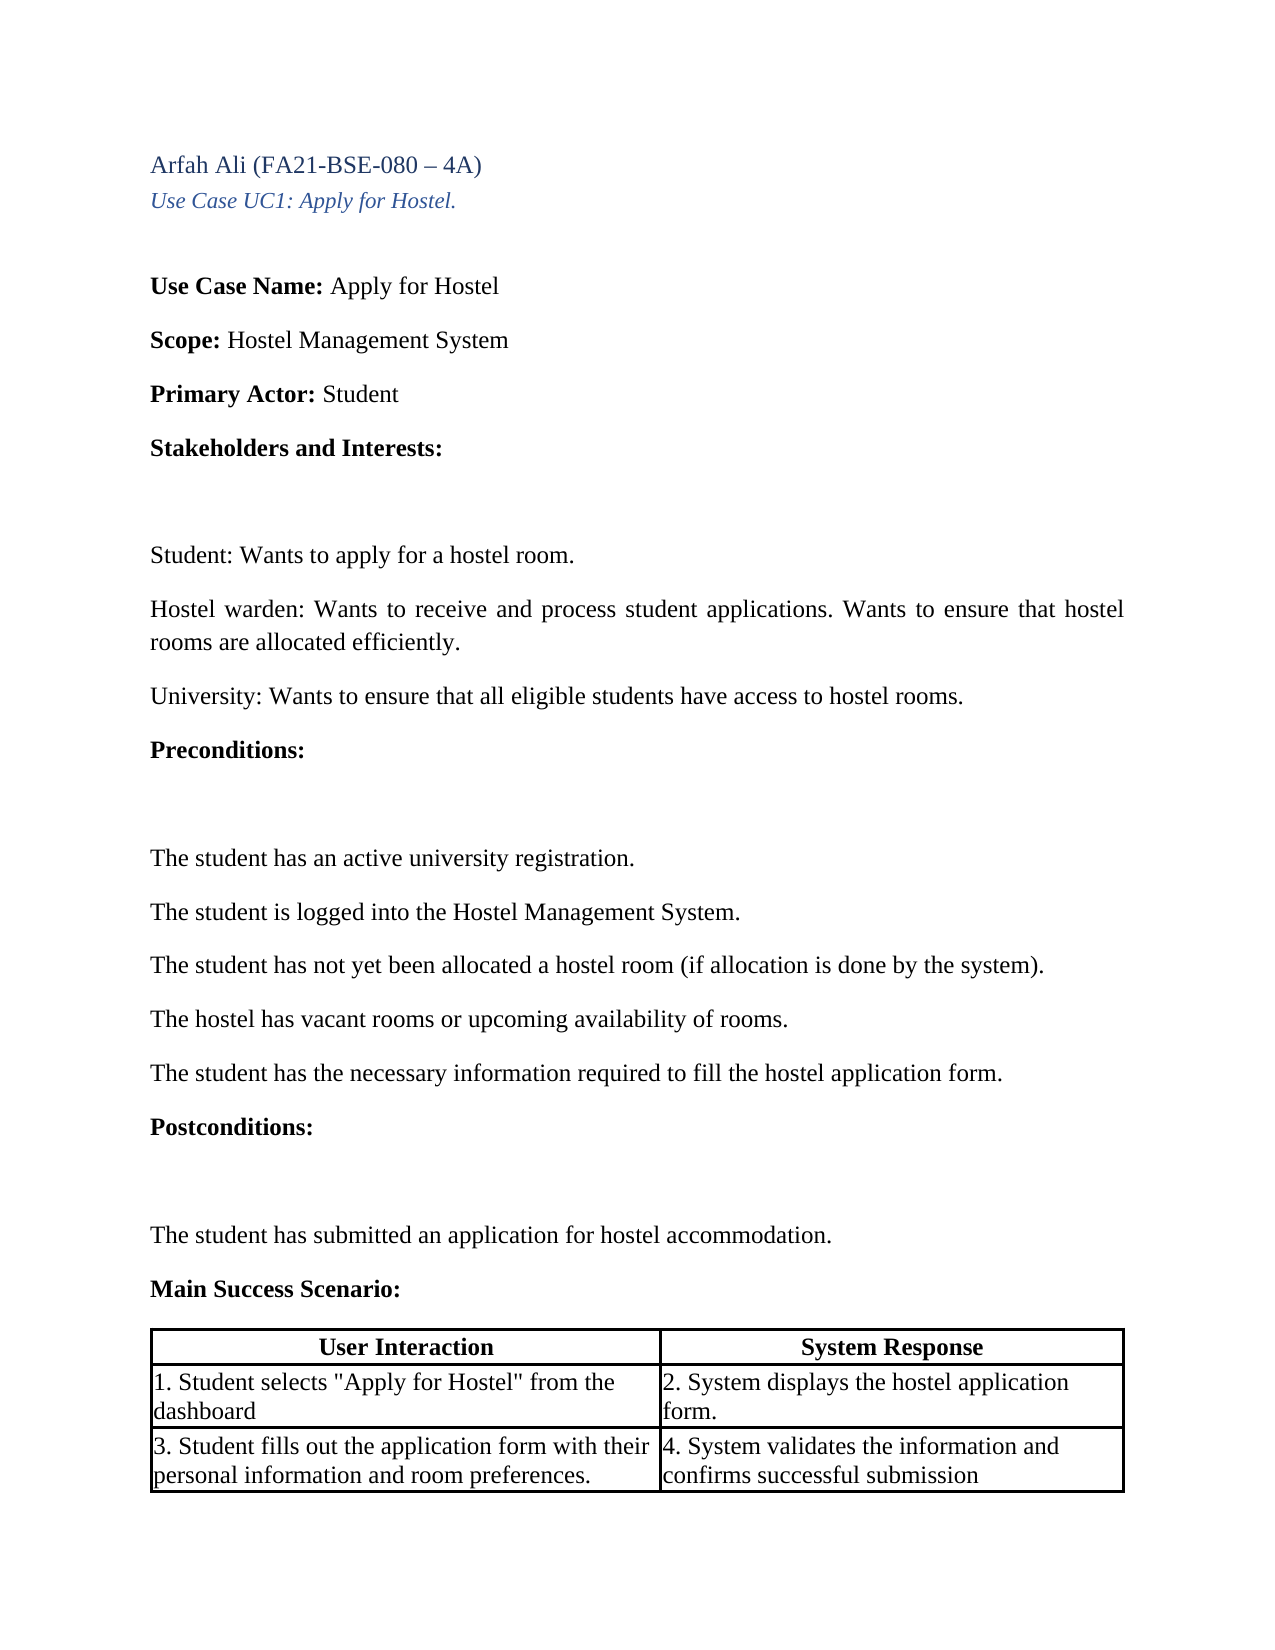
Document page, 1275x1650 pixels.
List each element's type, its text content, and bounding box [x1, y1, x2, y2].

text Student: Wants to apply for a hostel room. [150, 541, 1125, 569]
text The student has an active university registration. [150, 843, 1125, 872]
subtitle Use Case UC1: Apply for Hostel. [150, 187, 1125, 213]
table_cell 4. System validates the information and confirms successful submission [662, 1429, 1122, 1490]
text The student is logged into the Hostel Management System. [150, 897, 1125, 925]
text Stakeholders and Interests: [150, 433, 1125, 462]
text The student has not yet been allocated a hostel room (if allocation is done by the system). [150, 951, 1125, 979]
text Hostel warden: Wants to receive and process student applications. Wants to ensure that hostel rooms are allocated efficiently. [150, 594, 1125, 656]
table_header System Response [662, 1331, 1122, 1362]
text The student has the necessary information required to fill the hostel application form. [150, 1058, 1125, 1087]
text Main Success Scenario: [150, 1274, 1125, 1302]
table_header User Interaction [153, 1331, 659, 1362]
table_cell 3. Student fills out the application form with their personal information and room preferences. [153, 1429, 659, 1490]
text Use Case Name: Apply for Hostel [150, 271, 1125, 300]
table_cell 1. Student selects "Apply for Hostel" from the dashboard [153, 1366, 659, 1426]
text Postconditions: [150, 1112, 1125, 1141]
text The hostel has vacant rooms or upcoming availability of rooms. [150, 1004, 1125, 1033]
subtitle Arfah Ali (FA21-BSE-080 – 4A) [150, 150, 1125, 179]
text The student has submitted an application for hostel accommodation. [150, 1220, 1125, 1248]
table_cell 2. System displays the hostel application form. [662, 1366, 1122, 1426]
text Primary Actor: Student [150, 379, 1125, 408]
text Preconditions: [150, 735, 1125, 764]
text Scope: Hostel Management System [150, 325, 1125, 354]
text University: Wants to ensure that all eligible students have access to hostel rooms. [150, 681, 1125, 710]
